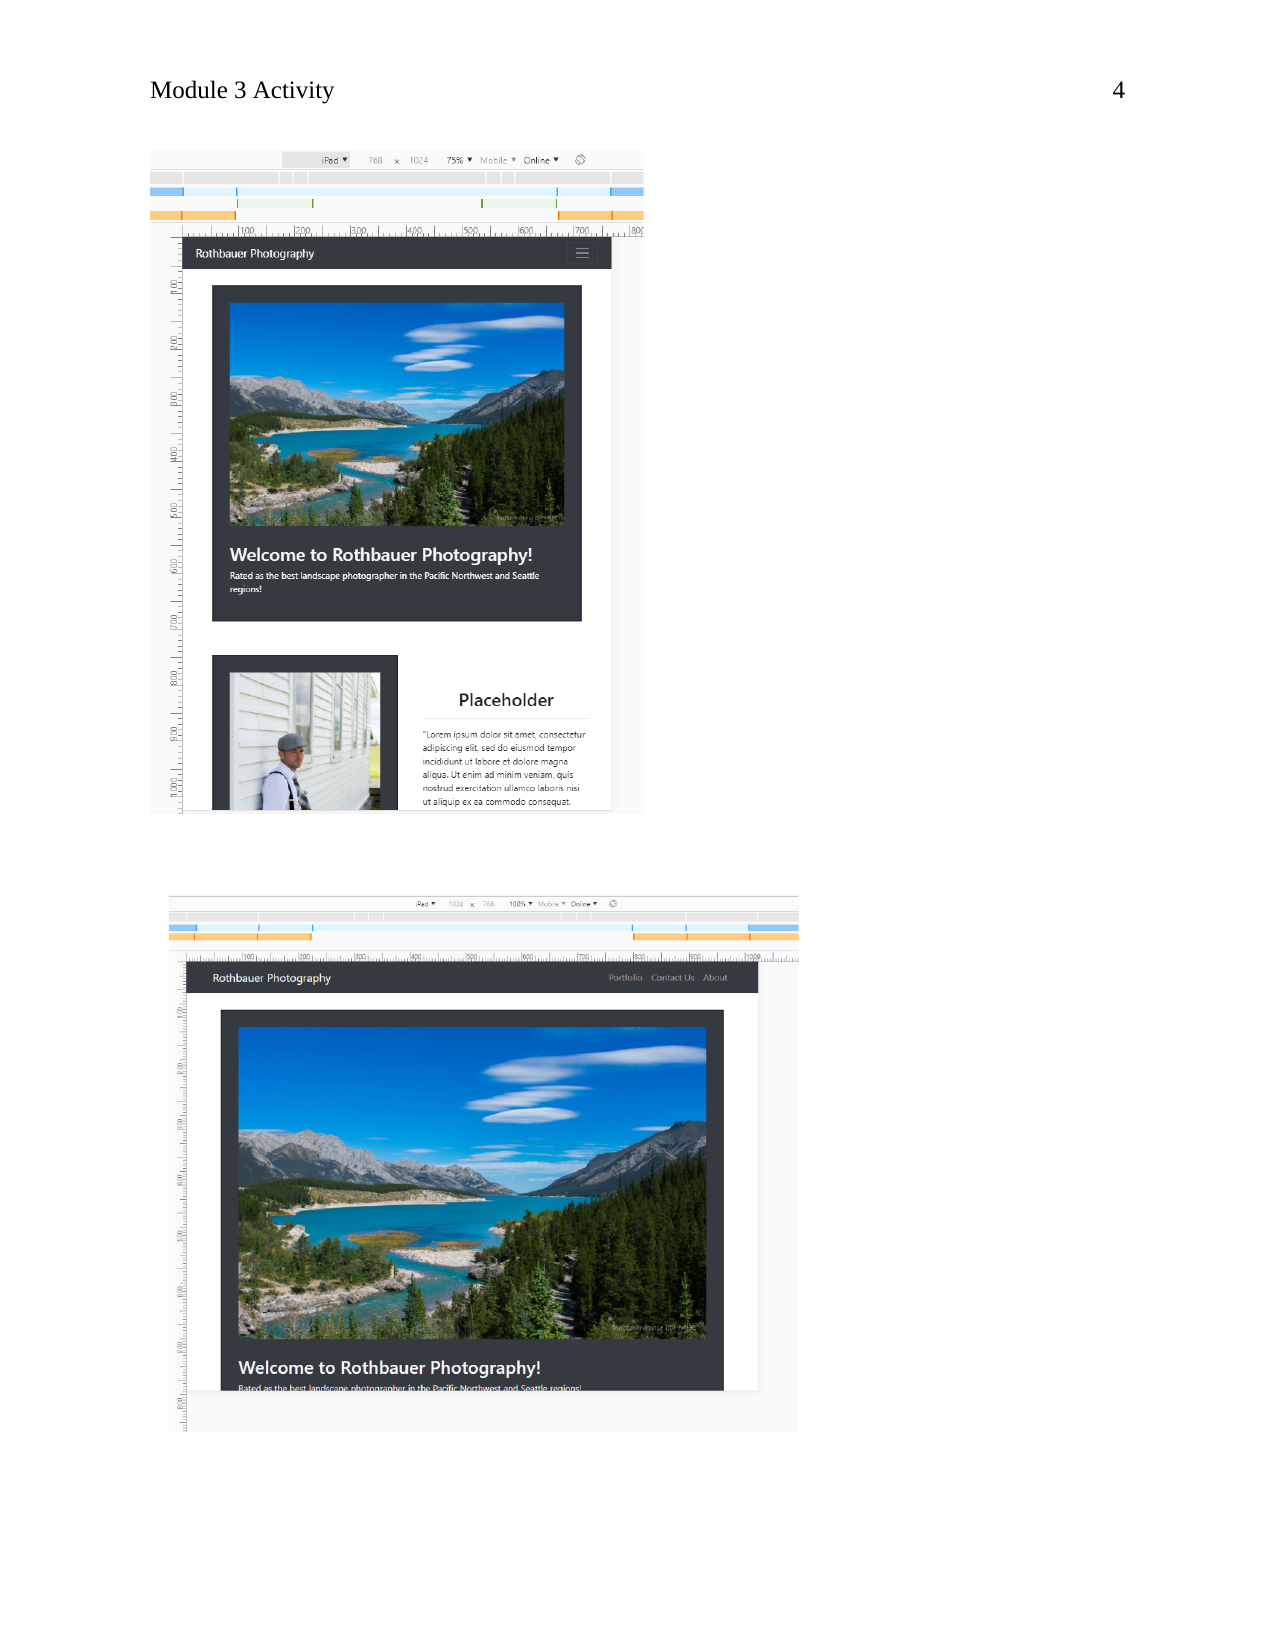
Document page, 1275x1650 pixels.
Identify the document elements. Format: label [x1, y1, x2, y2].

picture [167, 895, 798, 1429]
picture [150, 150, 644, 814]
